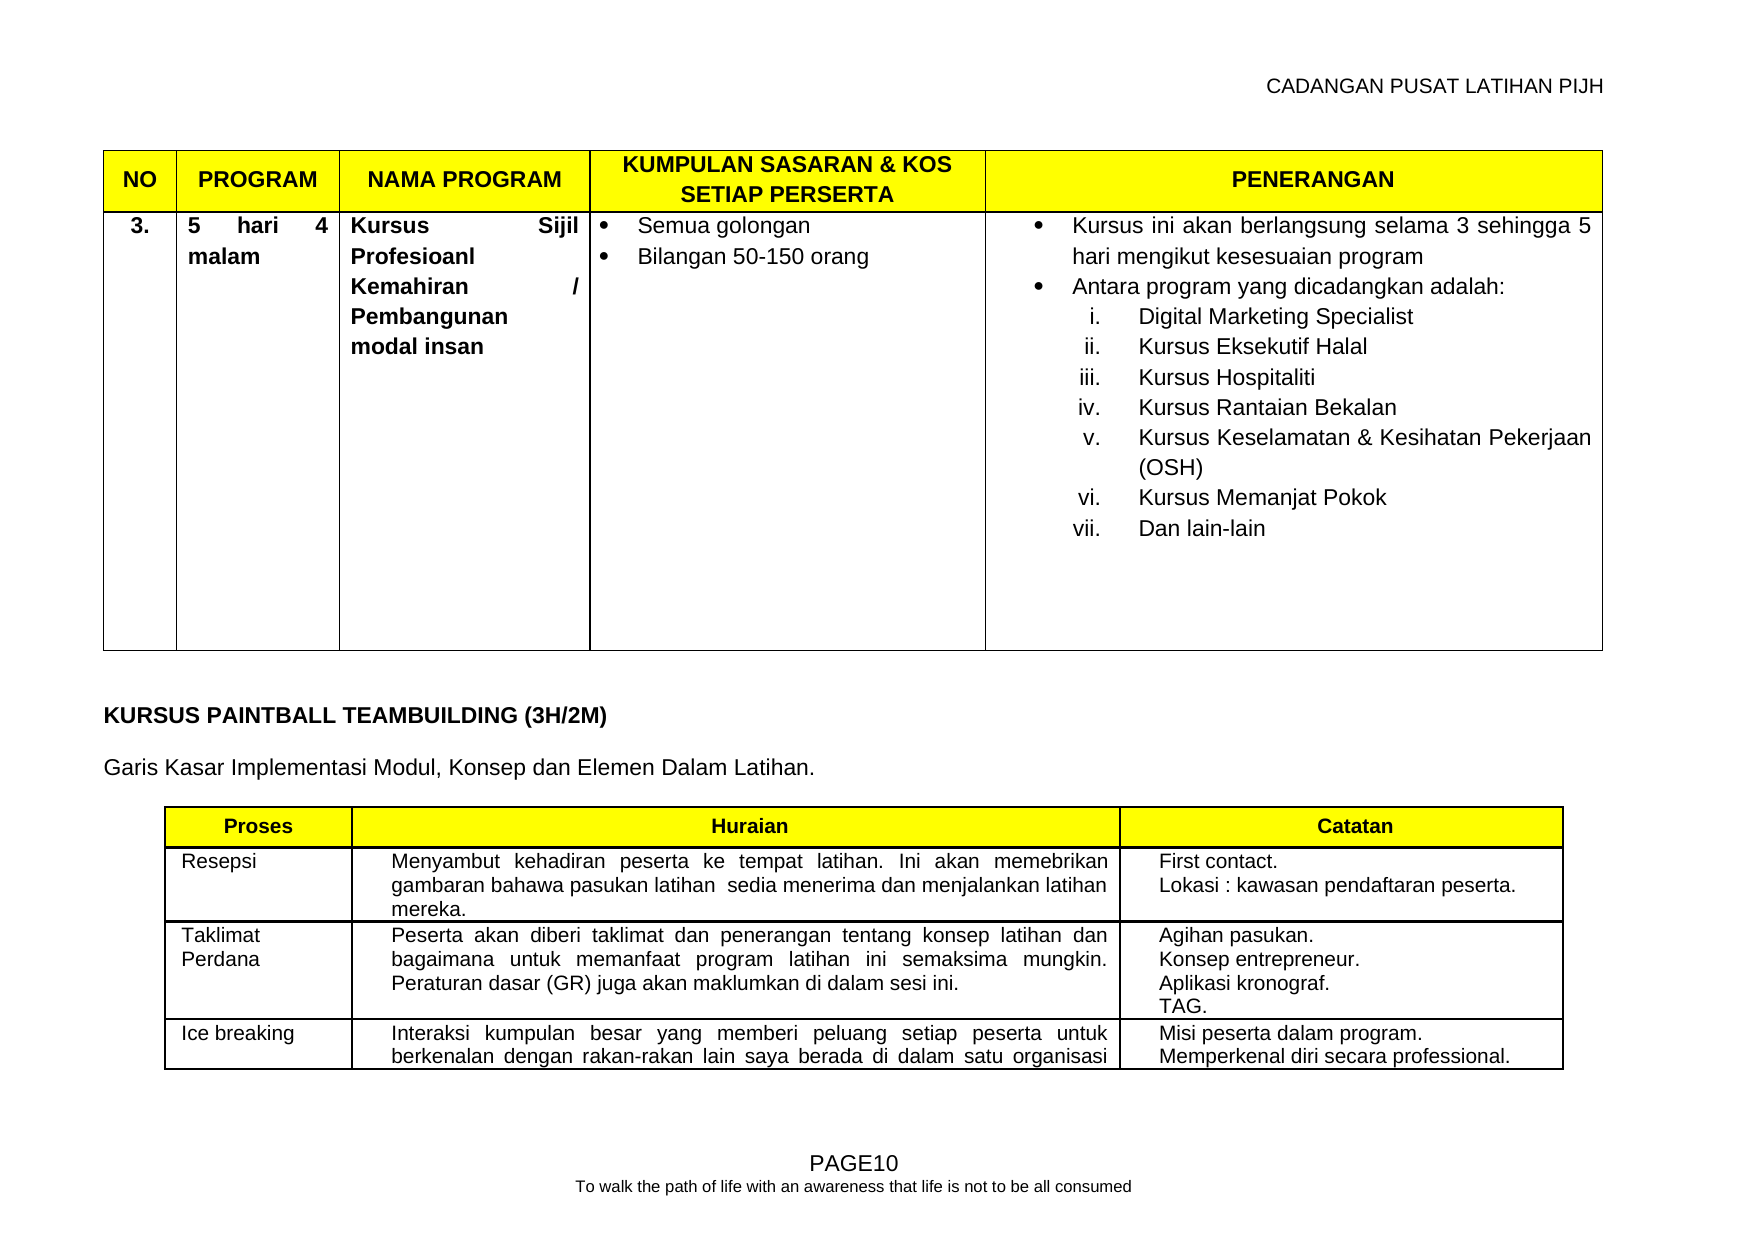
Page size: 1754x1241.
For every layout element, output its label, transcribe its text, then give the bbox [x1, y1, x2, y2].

table_cell Peserta akan diberi taklimat dan penerangan tentang konsep latihan dan bagaimana untuk memanfaat program latihan ini semaksima mungkin. Peraturan dasar (GR) juga akan maklumkan di dalam sesi ini. [353, 923, 1119, 1018]
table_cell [1121, 1020, 1562, 1068]
table_header Proses [166, 808, 351, 846]
table_cell KUMPULAN SASARAN & KOS SETIAP PERSERTA [591, 151, 985, 211]
table_header Huraian [353, 808, 1119, 846]
table_cell First contact. Lokasi : kawasan pendaftaran peserta. [1121, 849, 1562, 920]
table_header Catatan [1121, 808, 1562, 846]
table_cell Kursus Sijil Profesioanl Kemahiran / Pembangunan modal insan [340, 213, 589, 650]
table_cell Agihan pasukan. Konsep entrepreneur. Aplikasi kronograf. TAG. [1121, 923, 1562, 1018]
table_cell Taklimat Perdana [166, 923, 351, 1018]
table_cell Resepsi [166, 849, 351, 920]
table_cell NAMA PROGRAM [340, 151, 589, 211]
table_cell PROGRAM [177, 151, 339, 211]
table_cell Semua golongan Bilangan 50-150 orang [591, 213, 985, 650]
table_cell 3. [104, 213, 176, 650]
table_cell PENERANGAN [986, 151, 1602, 211]
table_cell NO [104, 151, 176, 211]
table_cell Ice breaking [166, 1020, 351, 1068]
table_cell 5 hari 4 malam [177, 213, 339, 650]
text KURSUS PAINTBALL TEAMBUILDING (3H/2M) [103, 702, 1592, 729]
table_cell Menyambut kehadiran peserta ke tempat latihan. Ini akan memebrikan gambaran bahawa pasukan latihan sedia menerima dan menjalankan latihan mereka. [353, 849, 1119, 920]
text Garis Kasar Implementasi Modul, Konsep dan Elemen Dalam Latihan. [103, 754, 1592, 781]
table_cell Kursus ini akan berlangsung selama 3 sehingga 5 hari mengikut kesesuaian program Antara program yang dicadangkan adalah: Digital Marketing Specialist Kursus Eksekutif Halal Kursus Hospitaliti Kursus Rantaian Bekalan Kursus Keselamatan & Kesihatan Pekerjaan (OSH) Kursus Memanjat Pokok Dan lain-lain [986, 213, 1602, 650]
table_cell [353, 1020, 1119, 1068]
